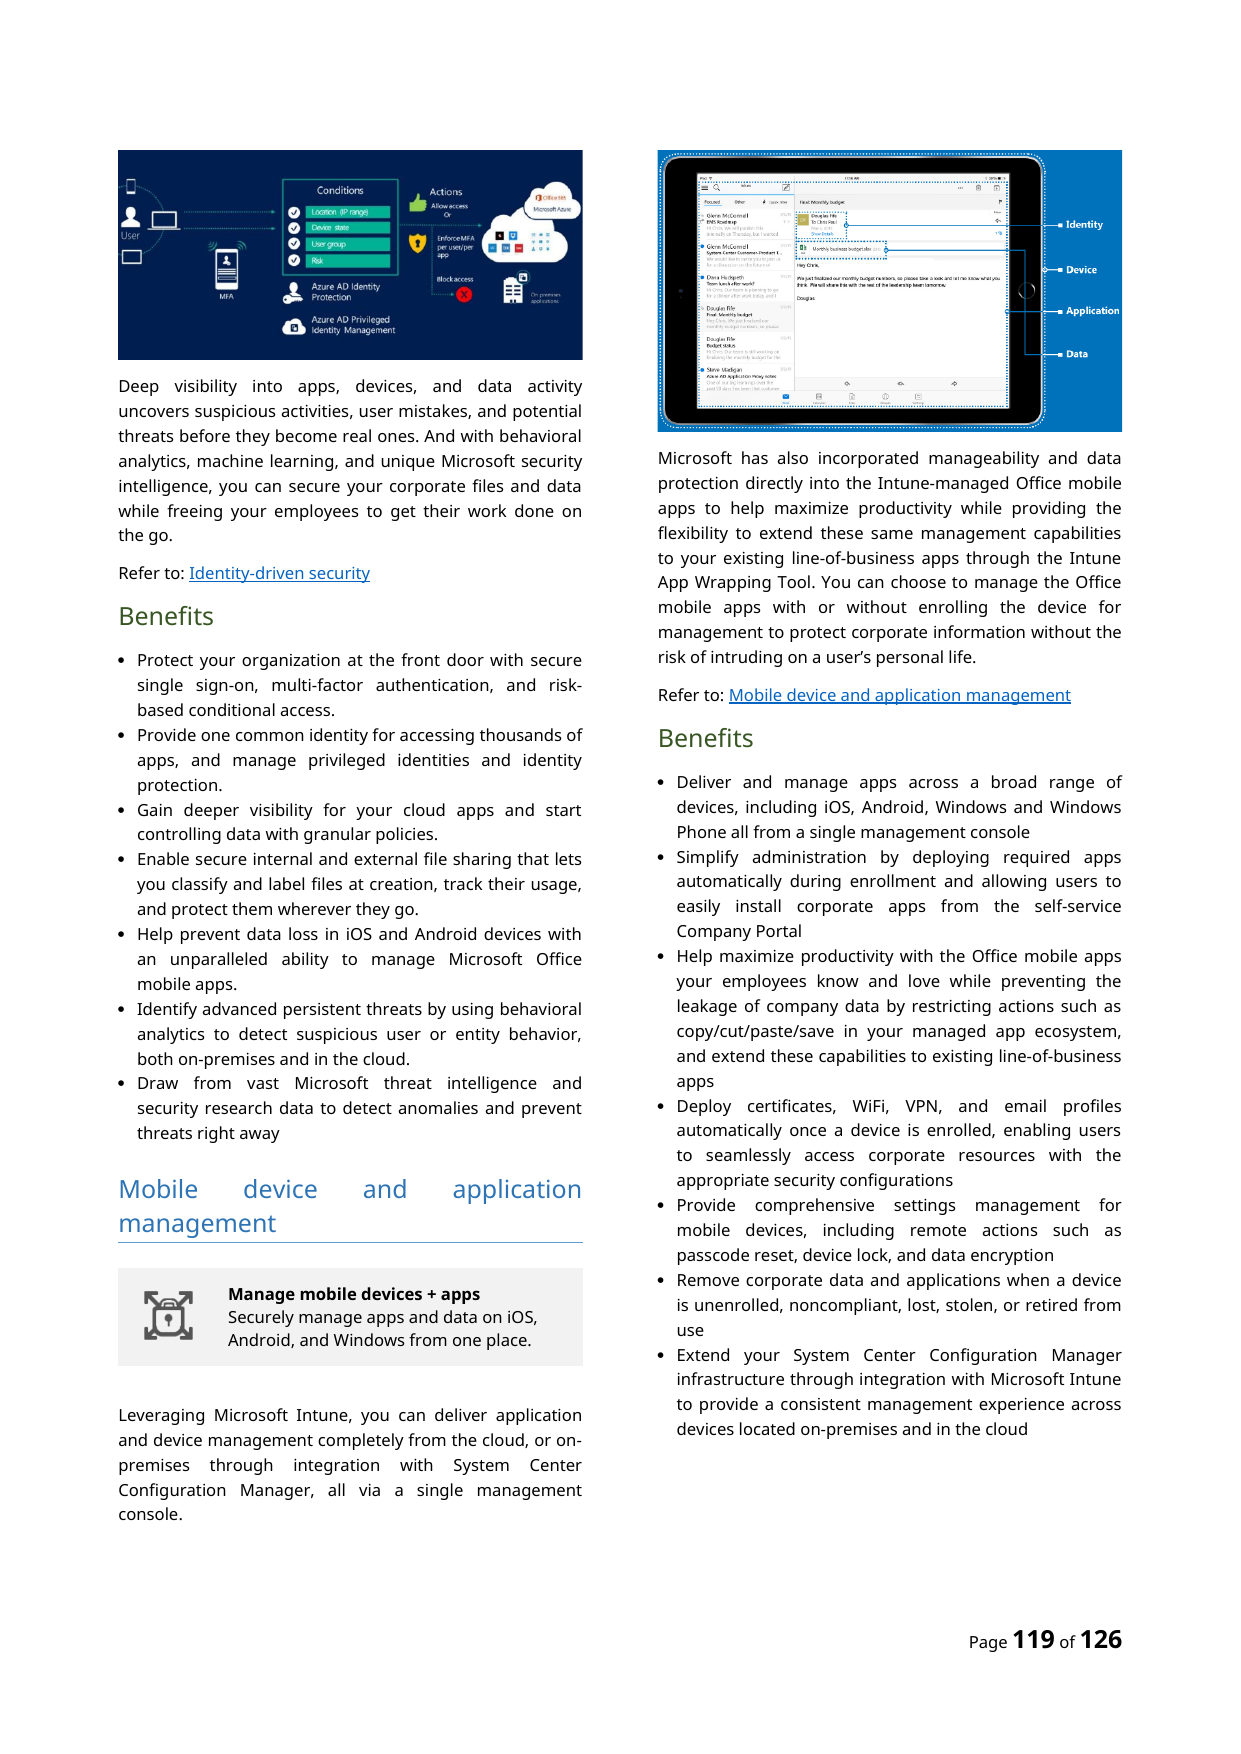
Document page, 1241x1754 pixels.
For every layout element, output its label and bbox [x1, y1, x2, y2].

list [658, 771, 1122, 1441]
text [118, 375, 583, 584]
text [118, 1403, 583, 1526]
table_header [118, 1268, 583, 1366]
picture [130, 1287, 204, 1347]
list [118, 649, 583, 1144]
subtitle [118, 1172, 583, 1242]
picture [118, 150, 583, 360]
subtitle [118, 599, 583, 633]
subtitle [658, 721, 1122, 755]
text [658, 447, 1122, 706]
picture [657, 150, 1123, 432]
